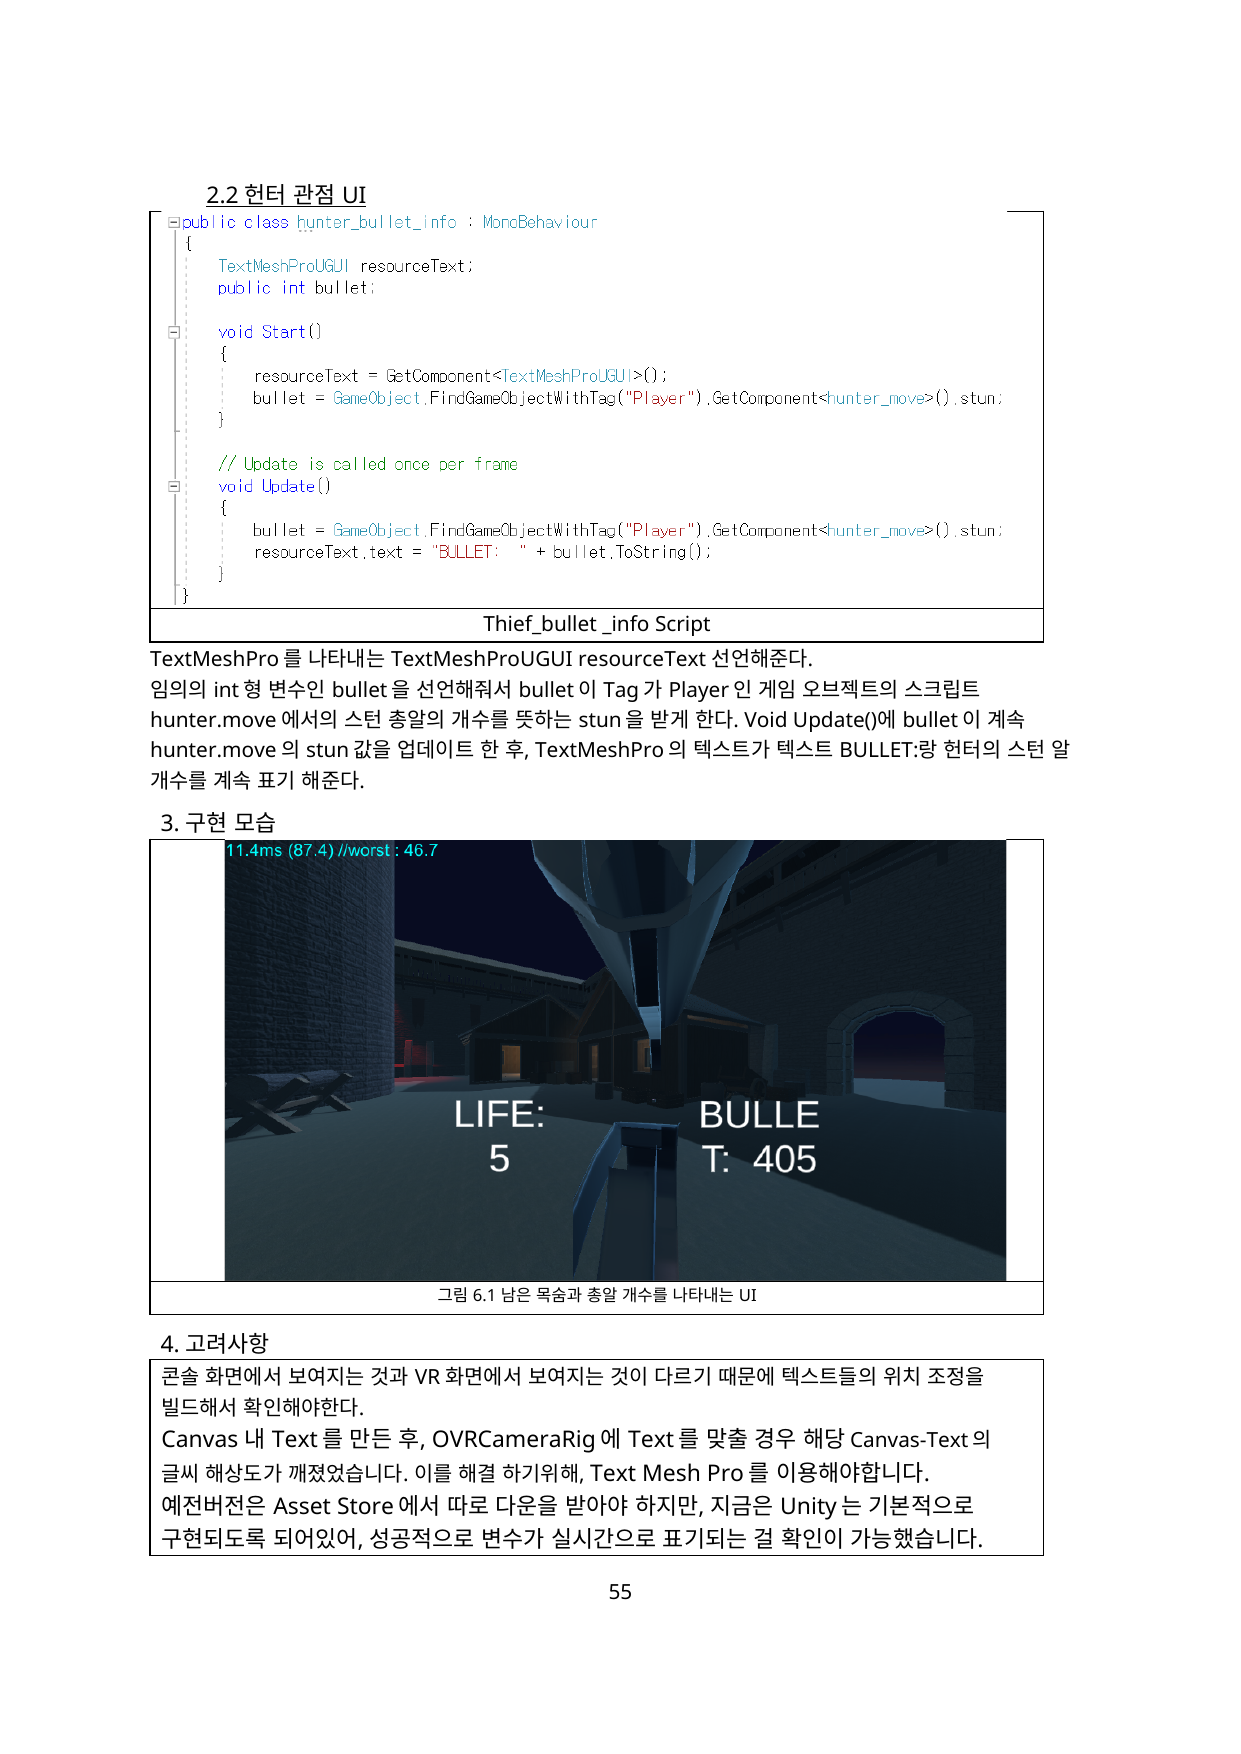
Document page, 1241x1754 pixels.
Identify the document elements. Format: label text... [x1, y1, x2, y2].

table_cell 그림 6.1 남은 목숨과 총알 개수를 나타내는 UI [151, 1282, 1043, 1314]
text 4. 고려사항 [160, 1326, 1090, 1359]
text 3. 구현 모습 [160, 805, 1090, 838]
text 임의의 int형 변수인 bullet을 선언해줘서 bullet이 Tag가 Player인 게임 오브젝트의 스크립트 hunter.move에서의 스턴 총알의 개수를 뜻하는 stun을 받게 한다. Void Update()에 bullet이 계속 hunter.move의 stun값을 업데이트 한 후, TextMeshPro의 텍스트가 텍스트 BULLET:랑 헌터의 스턴 알 개수를 계속 표기 해준다. [150, 673, 1090, 794]
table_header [151, 1360, 1043, 1554]
text 2.2 헌터 관점 UI [160, 177, 1090, 211]
table_header [151, 840, 224, 1281]
table_cell Thief_bullet _info Script [151, 609, 1043, 641]
picture [161, 211, 1008, 605]
table_header [151, 212, 1043, 608]
table_header [1007, 840, 1043, 1281]
text TextMeshPro를 나타내는 TextMeshProUGUI resourceText 선언해준다. [150, 643, 1090, 673]
picture [224, 839, 1007, 1281]
